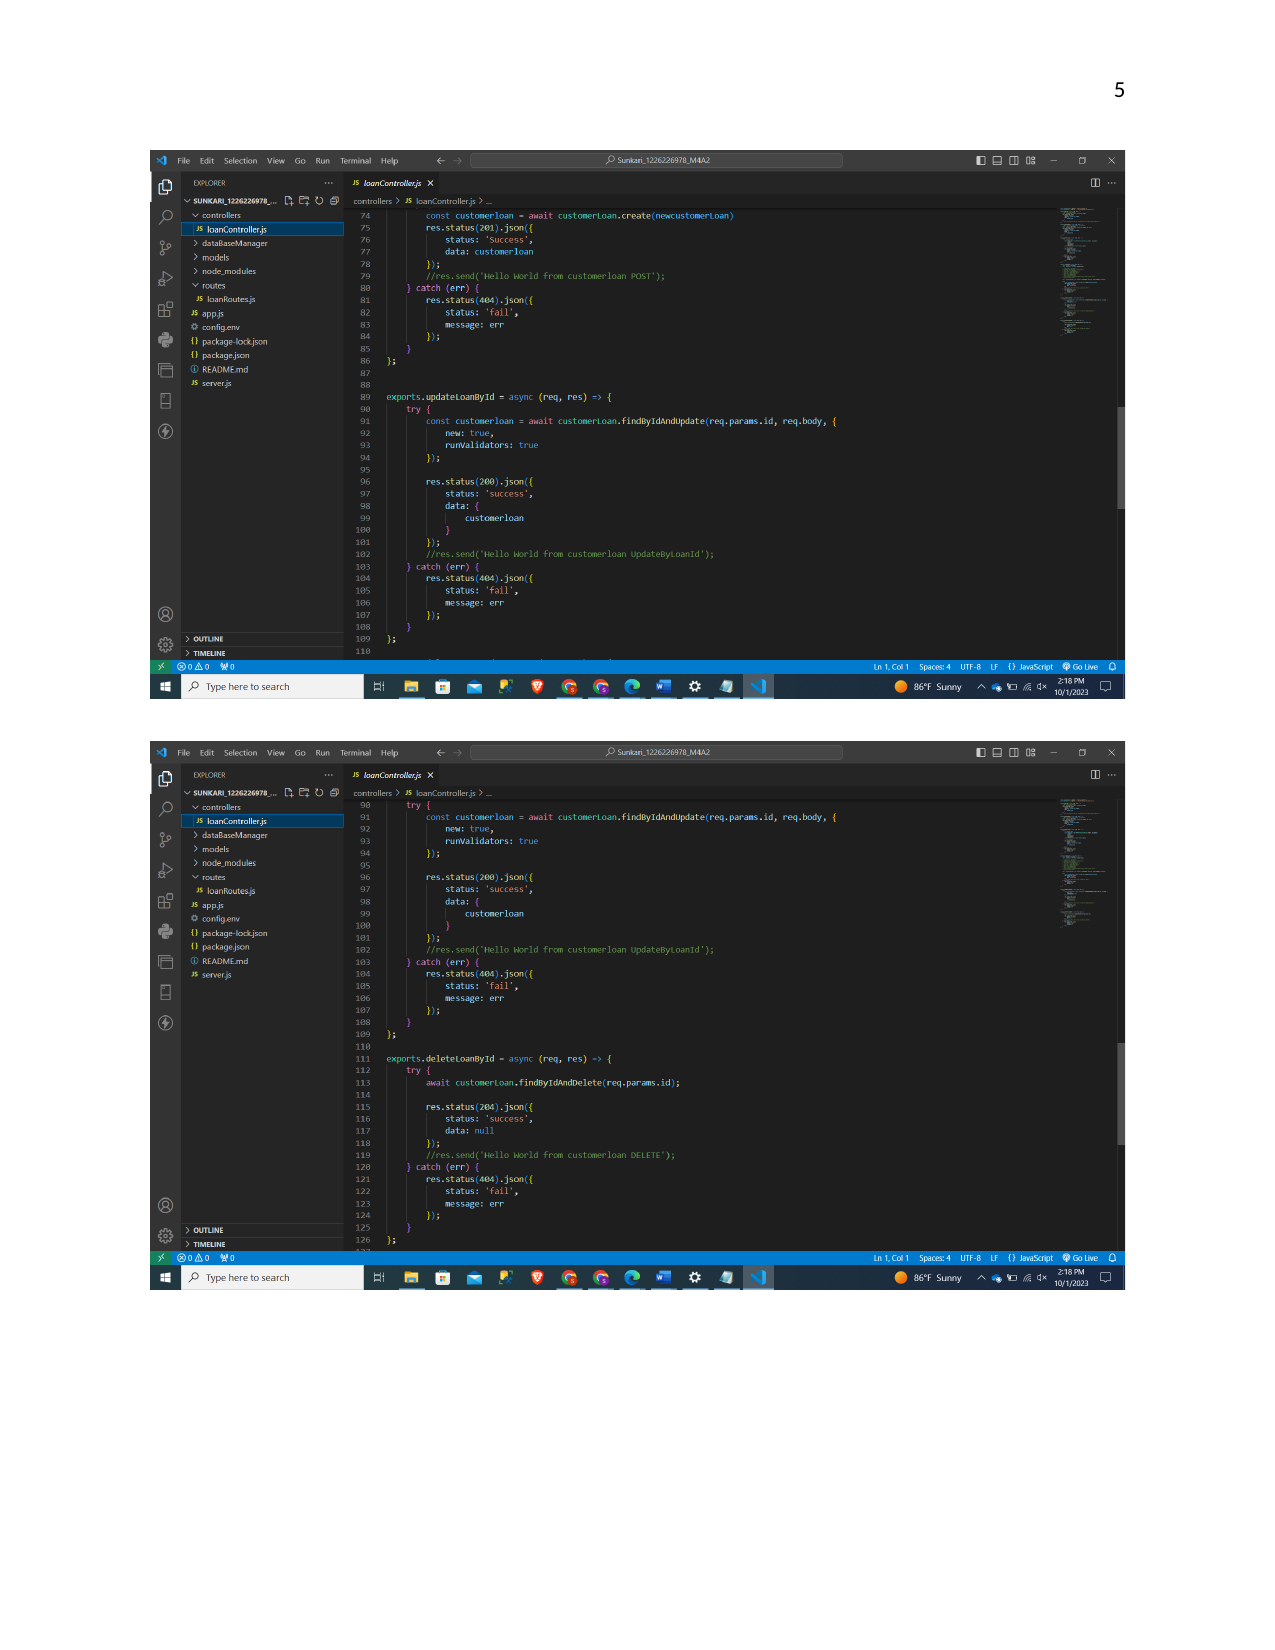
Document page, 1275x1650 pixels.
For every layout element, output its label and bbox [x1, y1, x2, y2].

picture [150, 741, 1125, 1290]
picture [150, 150, 1125, 699]
